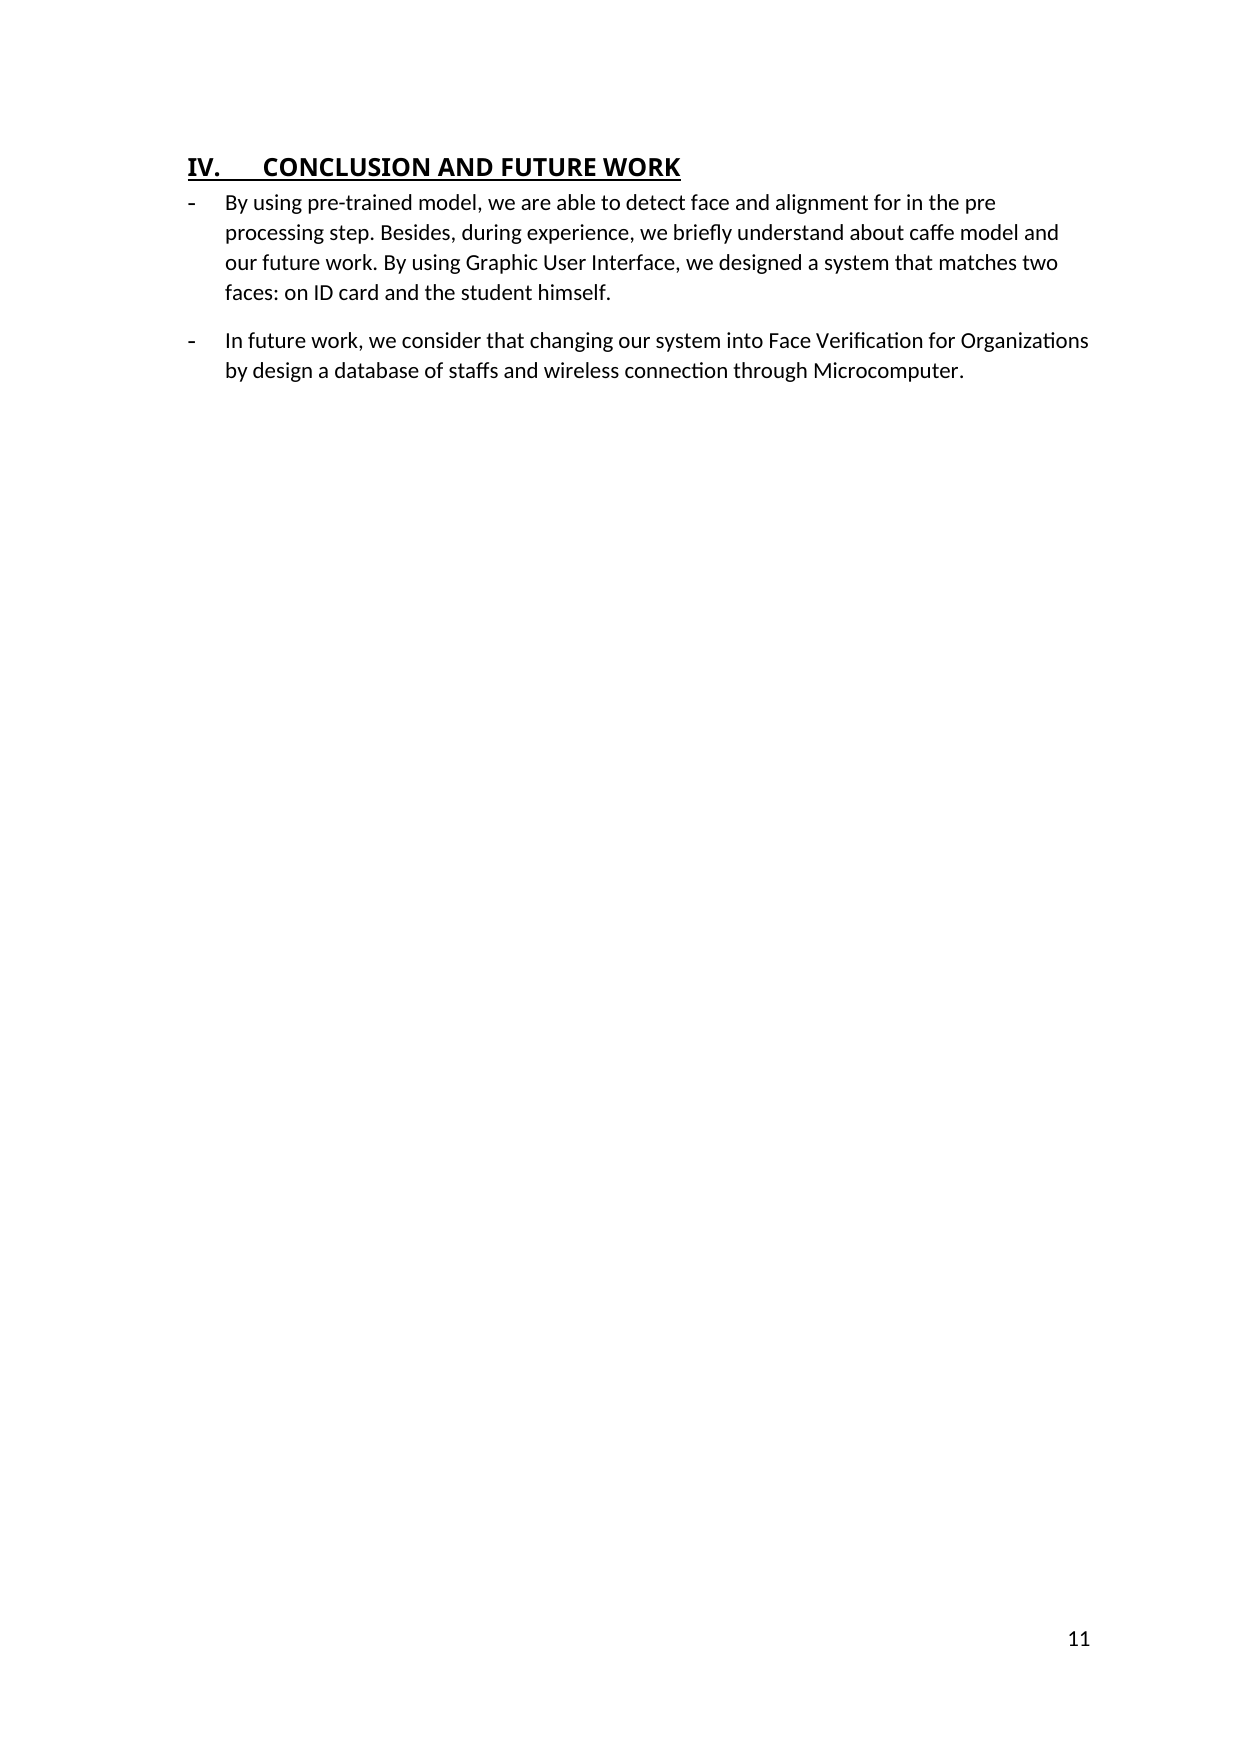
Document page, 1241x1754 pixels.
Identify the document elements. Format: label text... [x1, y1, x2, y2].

list CONCLUSION AND FUTURE WORK [187, 150, 1090, 184]
list In future work, we consider that changing our system into Face Verification for Organizations by design a database of staffs and wireless connection through Microcomputer. [187, 325, 1090, 384]
list By using pre-trained model, we are able to detect face and alignment for in the pre processing step. Besides, during experience, we briefly understand about caffe model and our future work. By using Graphic User Interface, we designed a system that matches two faces: on ID card and the student himself. [187, 187, 1090, 306]
